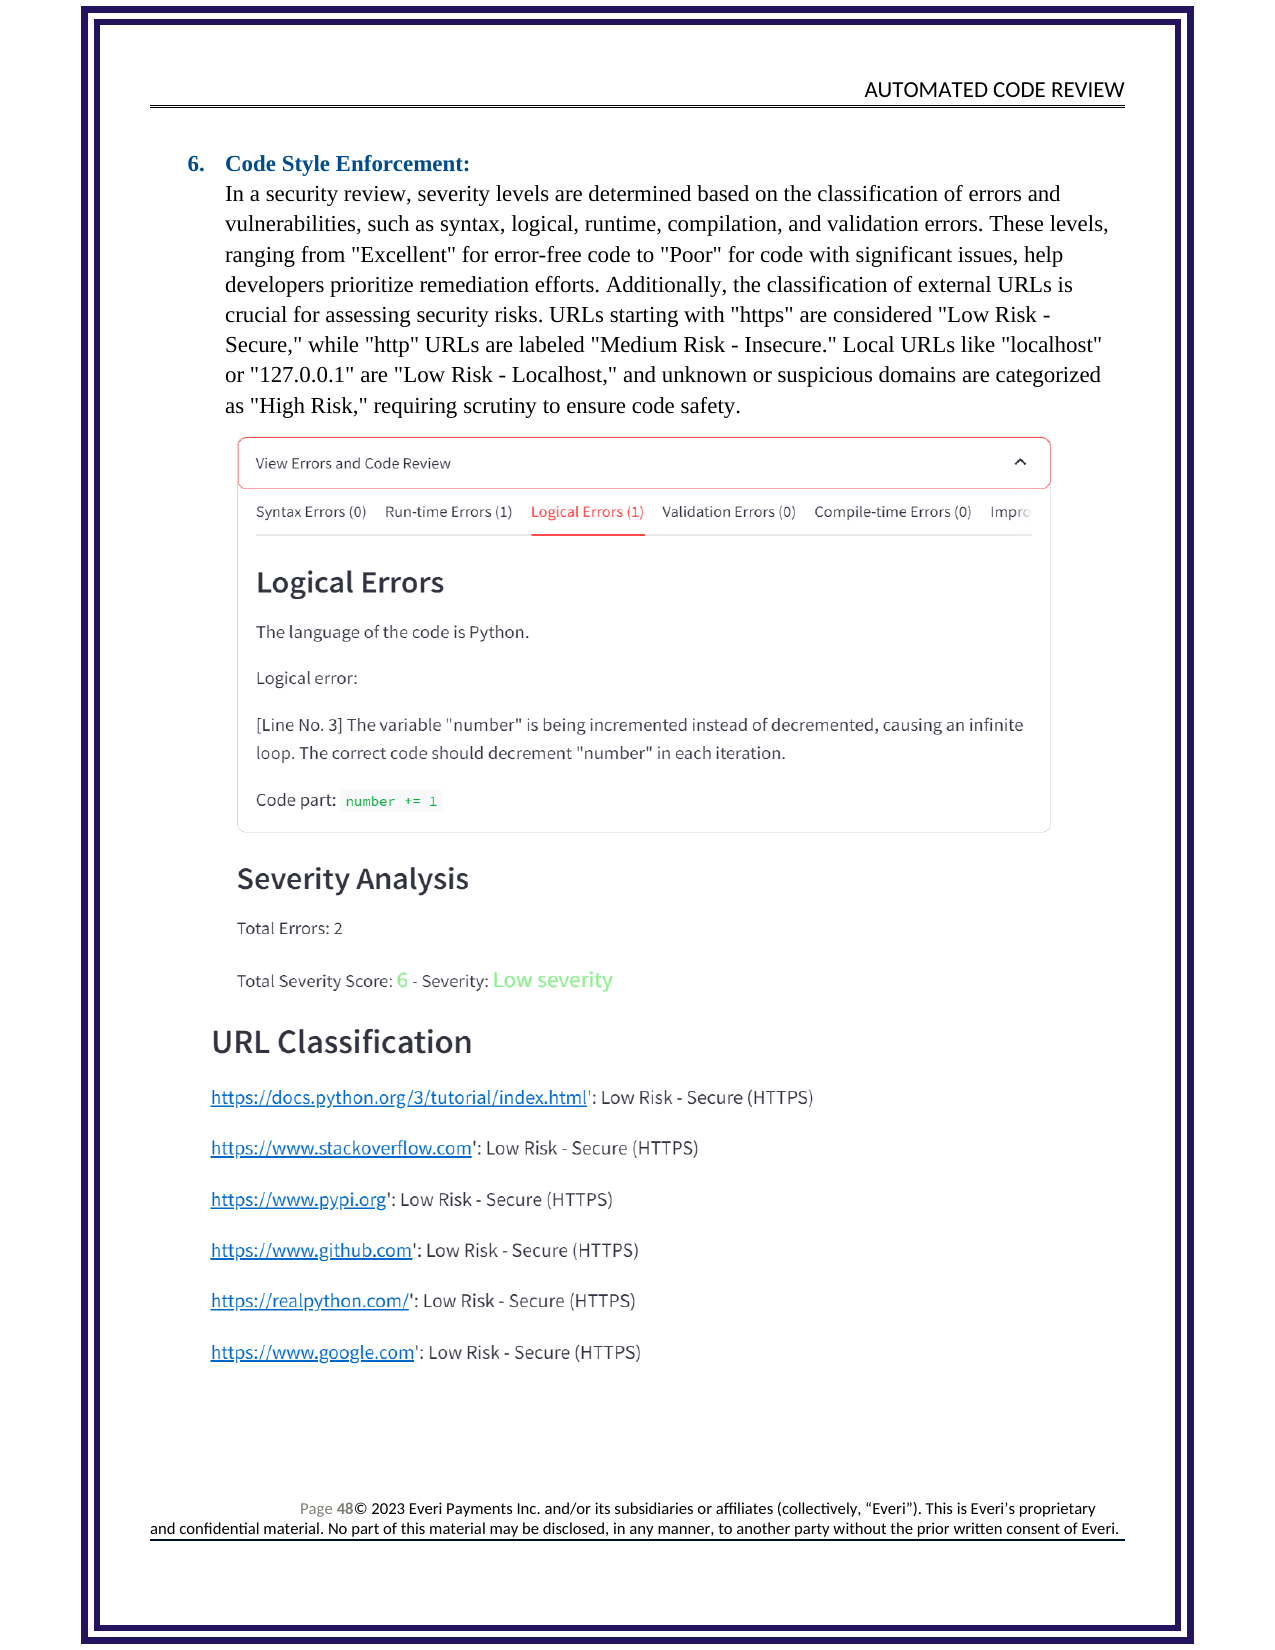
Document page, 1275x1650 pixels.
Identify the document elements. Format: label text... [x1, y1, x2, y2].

picture [225, 434, 1057, 1000]
subtitle Code Style Enforcement: [187, 150, 1125, 176]
text In a security review, severity levels are determined based on the classification of errors and vulnerabilities, such as syntax, logical, runtime, compilation, and validation errors. These levels, ranging from "Excellent" for error-free code to "Poor" for code with significant issues, help developers prioritize remediation efforts. Additionally, the classification of external URLs is crucial for assessing security risks. URLs starting with "https" are considered "Low Risk - Secure," while "http" URLs are labeled "Medium Risk - Insecure." Local URLs like "localhost" or "127.0.0.1" are "Low Risk - Localhost," and unknown or suspicious domains are categorized as "High Risk," requiring scrutiny to ensure code safety. [225, 180, 1125, 418]
picture [187, 1016, 1073, 1382]
